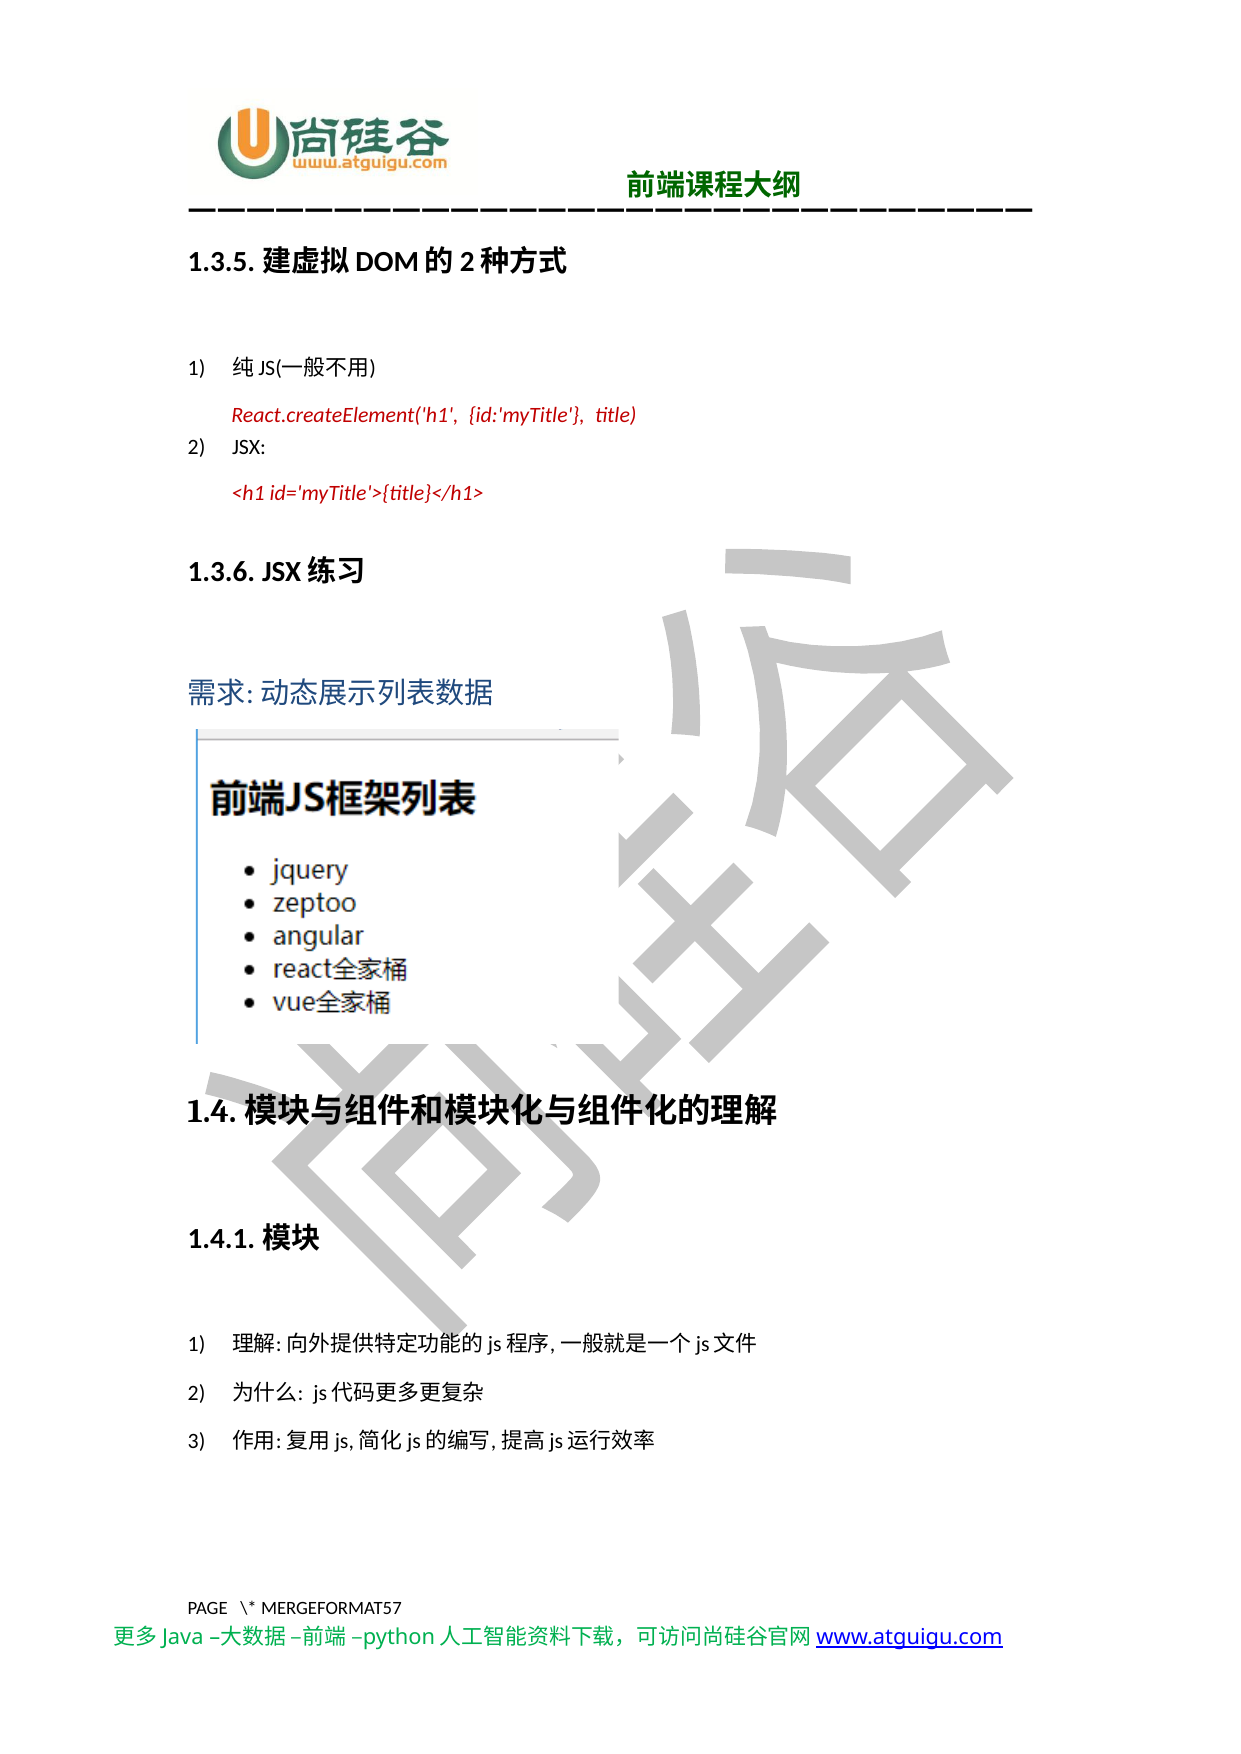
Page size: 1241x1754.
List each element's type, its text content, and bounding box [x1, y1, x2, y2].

subtitle 模块与组件和模块化与组件化的理解 [187, 1076, 1053, 1141]
subtitle 模块 [187, 1203, 1053, 1268]
list 理解: 向外提供特定功能的js程序, 一般就是一个js文件 [187, 1326, 1053, 1358]
list 作用: 复用js, 简化js的编写, 提高js运行效率 [187, 1422, 1053, 1455]
list 为什么: js代码更多更复杂 [187, 1374, 1053, 1407]
subtitle 建虚拟DOM的2种方式 [187, 227, 1053, 292]
picture [187, 729, 619, 1044]
picture [187, 88, 479, 195]
list JSX: [187, 430, 1053, 463]
text 需求: 动态展示列表数据 [187, 659, 1053, 724]
text React.createElement('h1', {id:'myTitle'}, title) [187, 398, 1053, 430]
subtitle JSX练习 [187, 536, 1053, 601]
list 纯JS(一般不用) [187, 349, 1053, 382]
text <h1 id='myTitle'>{title}</h1> [187, 476, 1053, 509]
